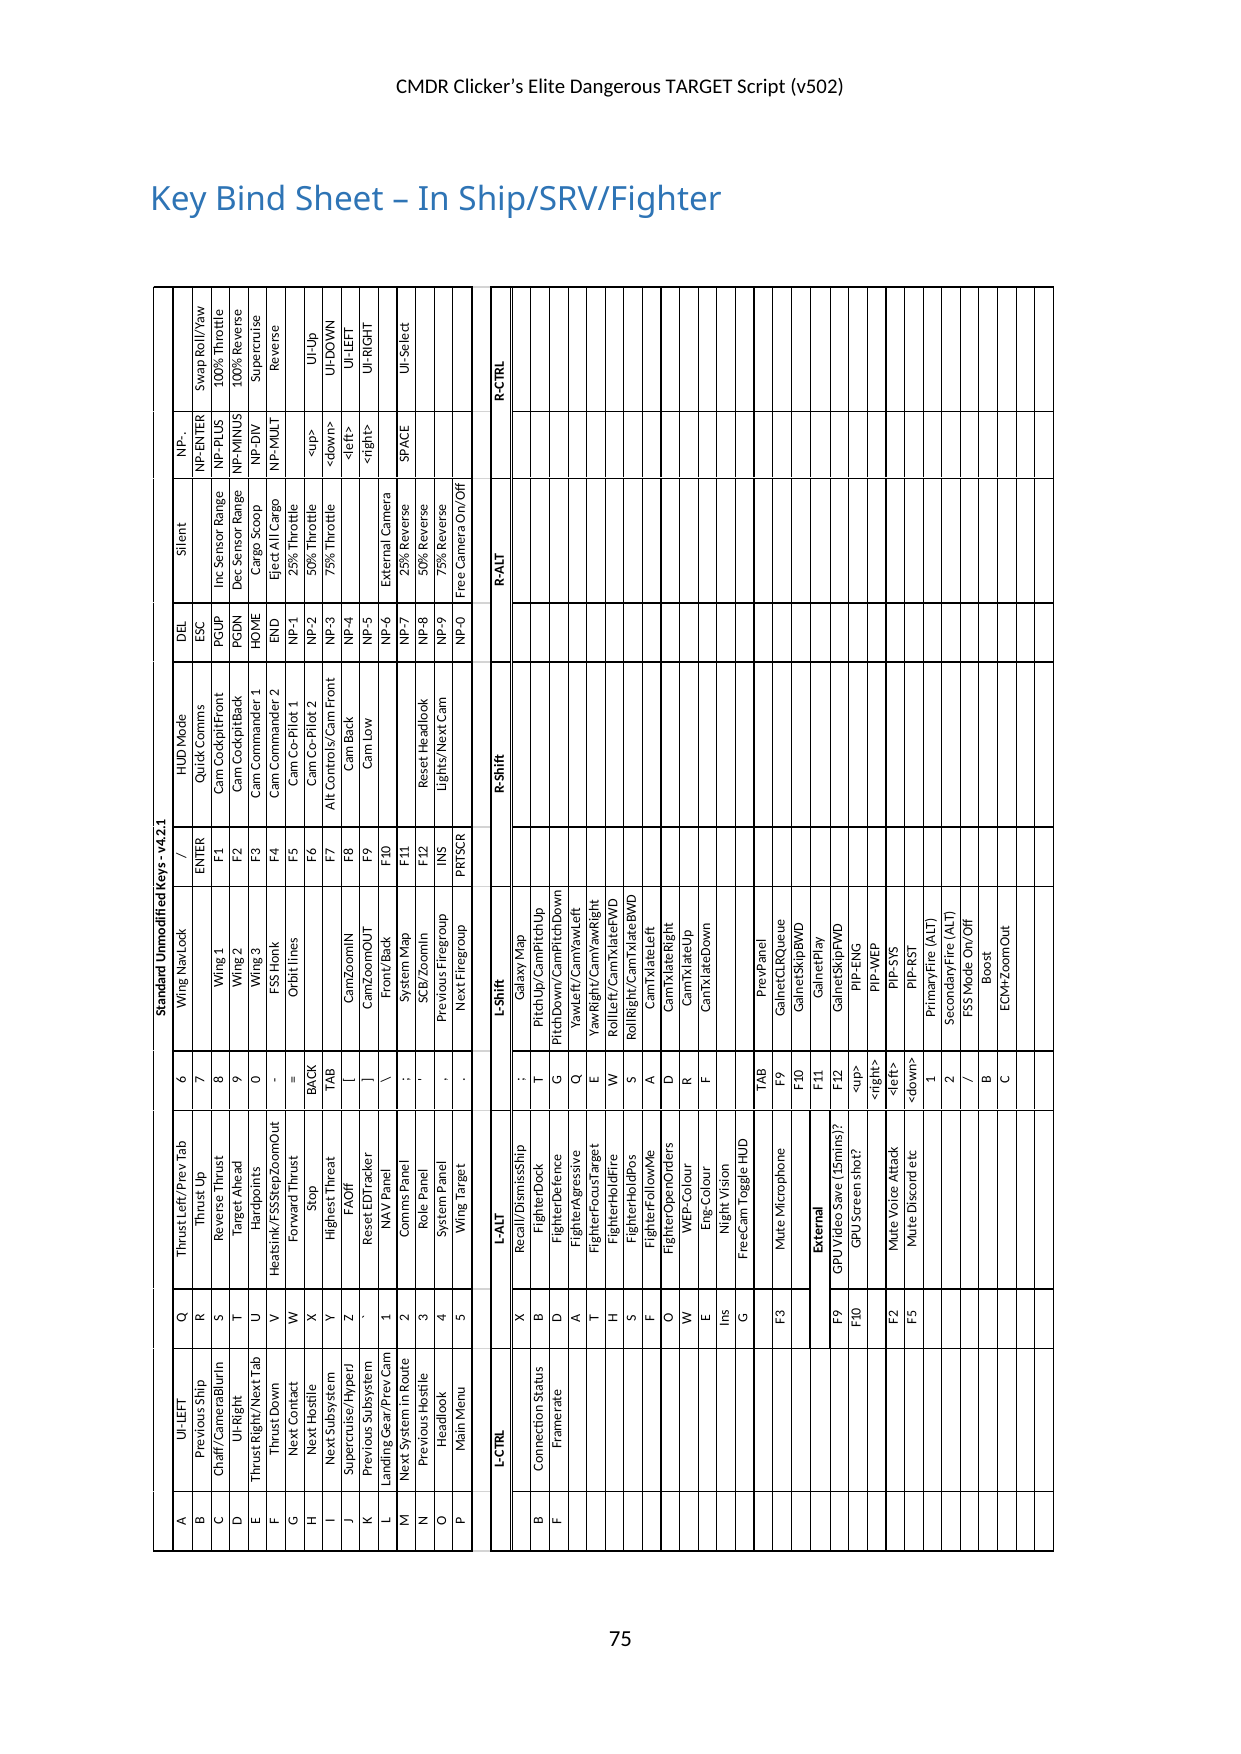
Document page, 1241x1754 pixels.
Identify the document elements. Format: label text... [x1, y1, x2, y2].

subtitle Key Bind Sheet – In Ship/SRV/Fighter [150, 175, 1090, 220]
